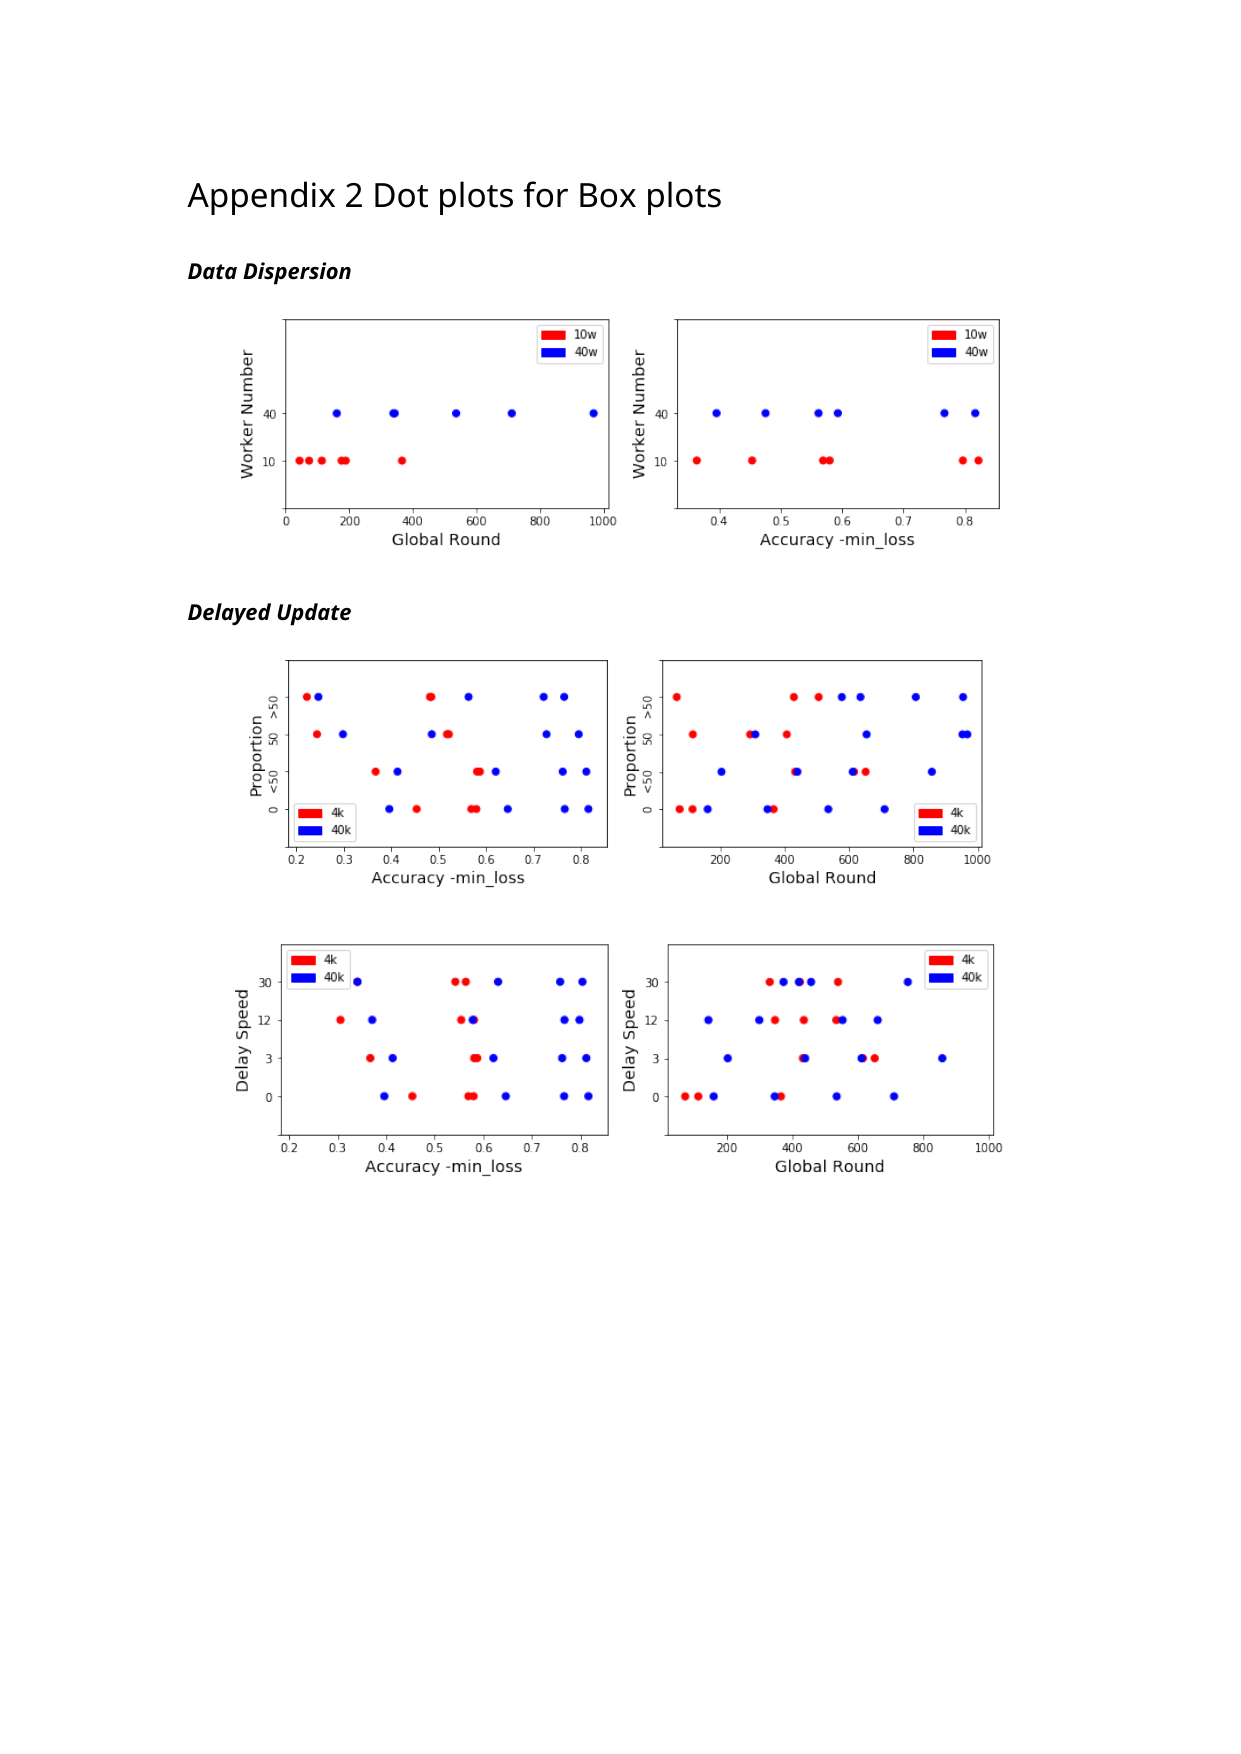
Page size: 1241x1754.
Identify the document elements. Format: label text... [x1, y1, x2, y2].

picture [233, 311, 1007, 557]
text Data Dispersion [187, 255, 1053, 287]
picture [240, 652, 1000, 895]
picture [228, 936, 1012, 1184]
text Appendix 2 Dot plots for Box plots [187, 162, 1053, 227]
text Delayed Update [187, 596, 1053, 628]
